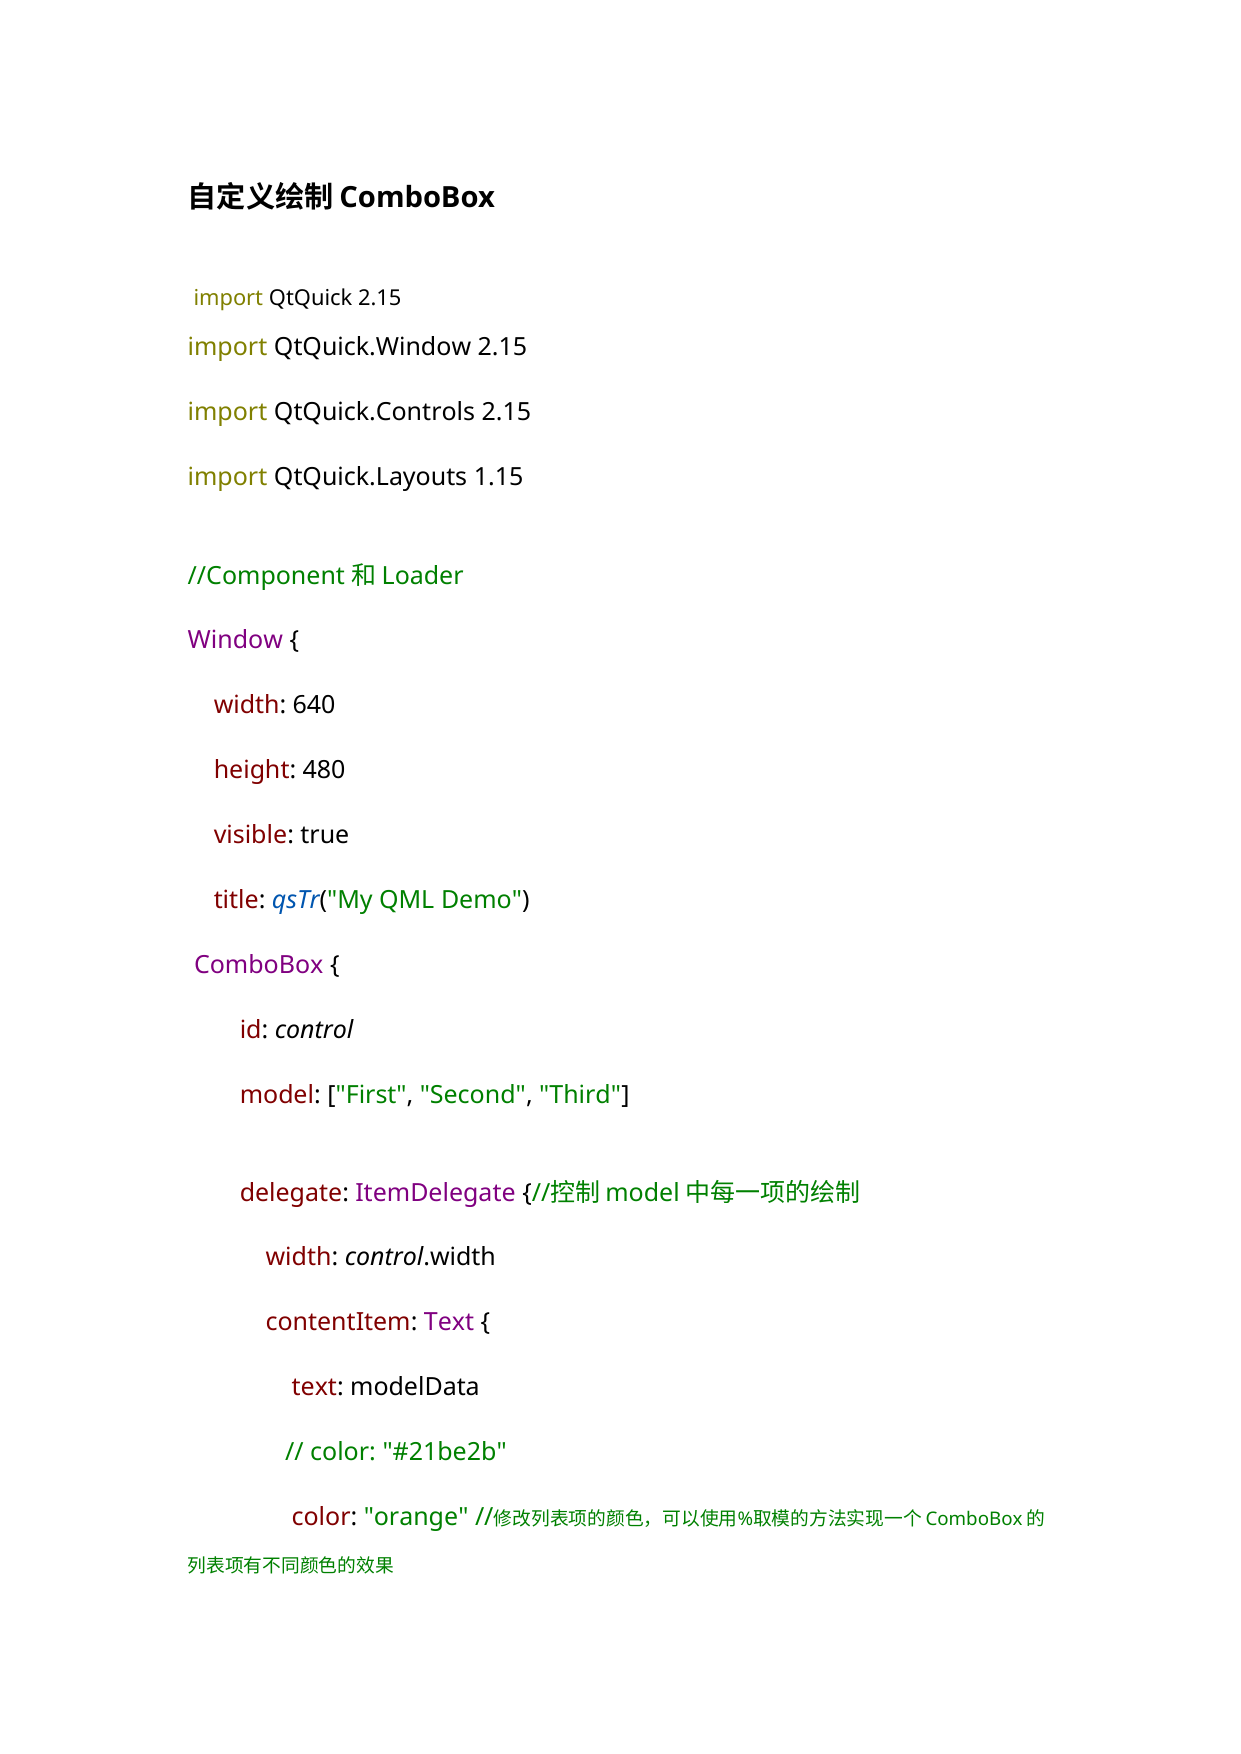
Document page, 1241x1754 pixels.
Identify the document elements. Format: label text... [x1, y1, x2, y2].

subtitle 自定义绘制ComboBox [187, 162, 1053, 227]
